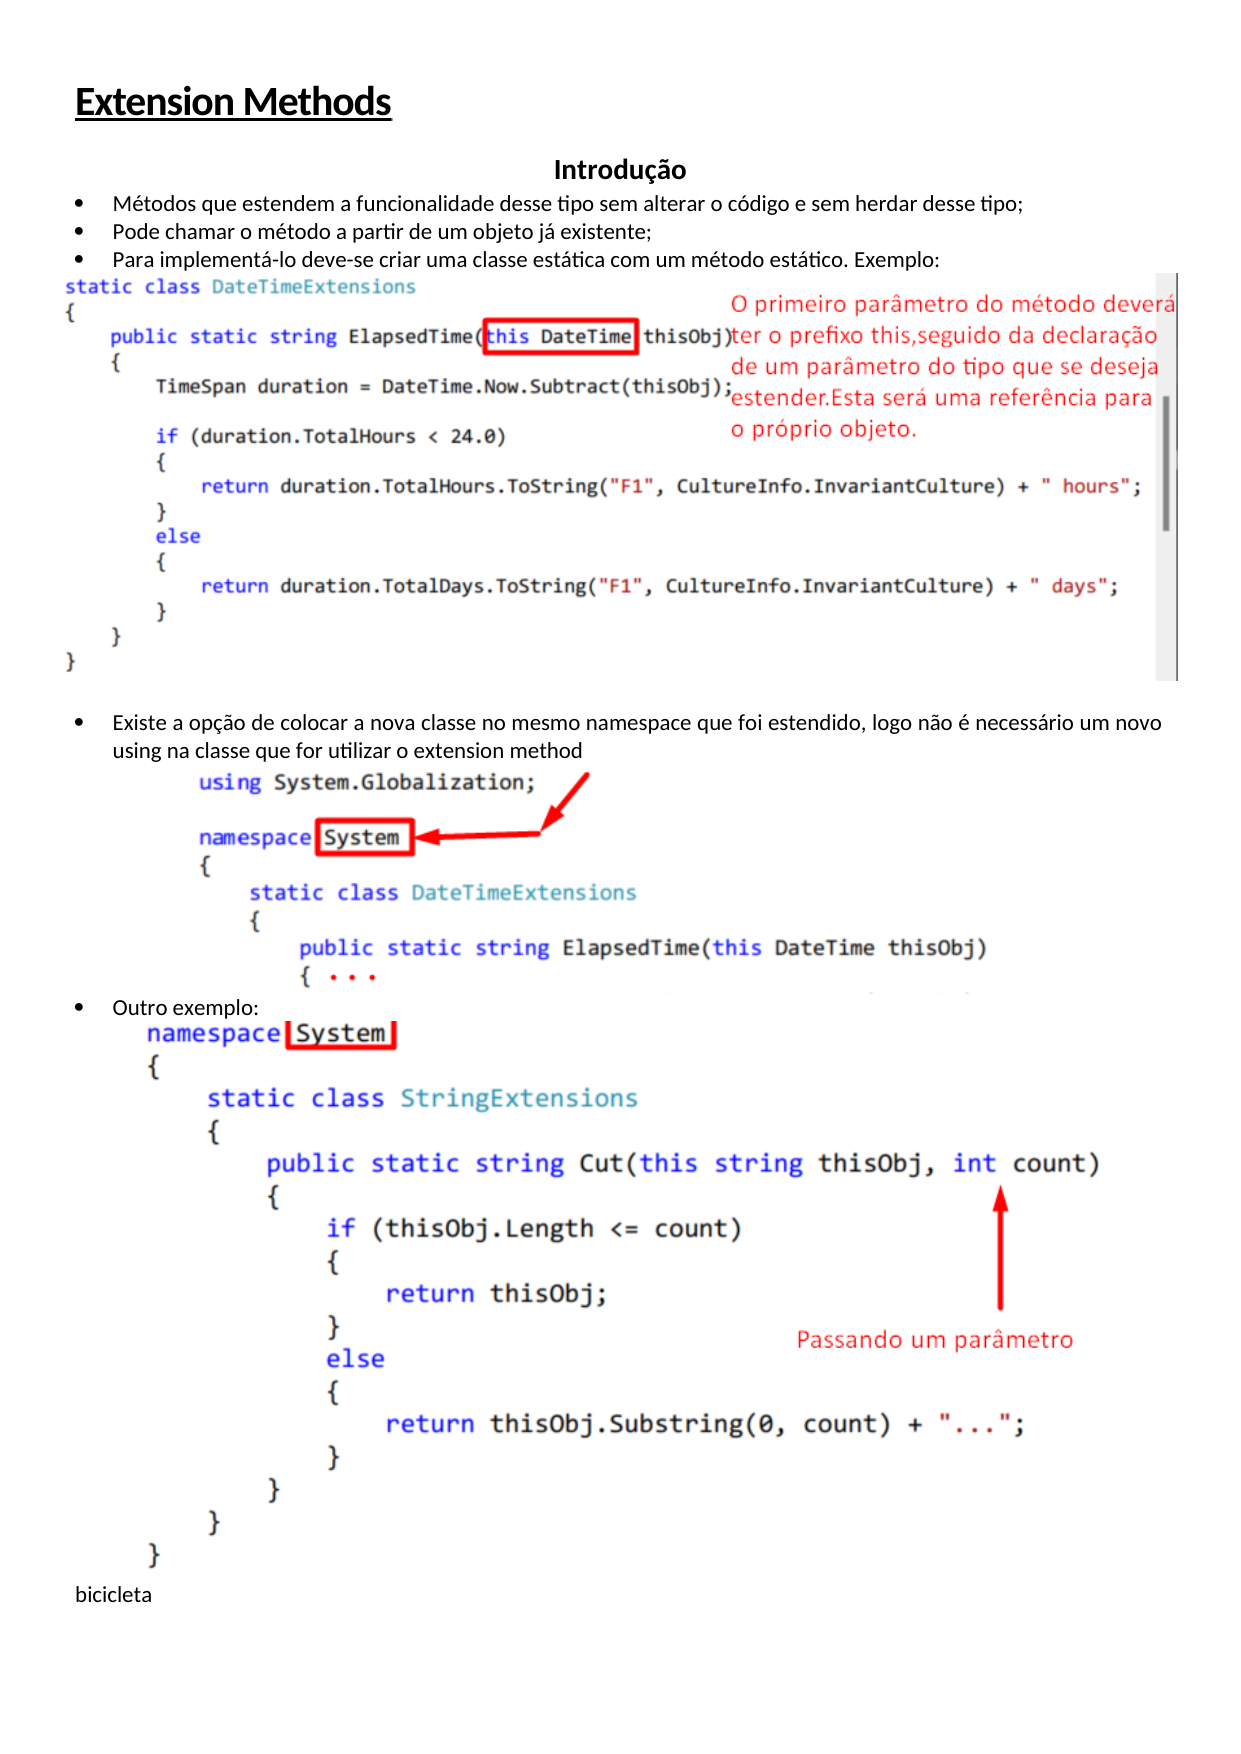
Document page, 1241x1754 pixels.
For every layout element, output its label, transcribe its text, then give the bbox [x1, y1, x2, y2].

list Existe a opção de colocar a nova classe no mesmo namespace que foi estendido, logo não é necessário um novo using na classe que for utilizar o extension method [75, 708, 1165, 764]
title Extension Methods [75, 75, 1165, 126]
list Para implementá-lo deve-se criar uma classe estática com um método estático. Exemplo: [75, 245, 1165, 273]
list Métodos que estendem a funcionalidade desse tipo sem alterar o código e sem herdar desse tipo; [75, 189, 1165, 217]
picture [62, 273, 1178, 681]
picture [197, 764, 1043, 994]
list Pode chamar o método a partir de um objeto já existente; [75, 217, 1165, 245]
subtitle Introdução [75, 151, 1165, 186]
picture [141, 1021, 1099, 1580]
